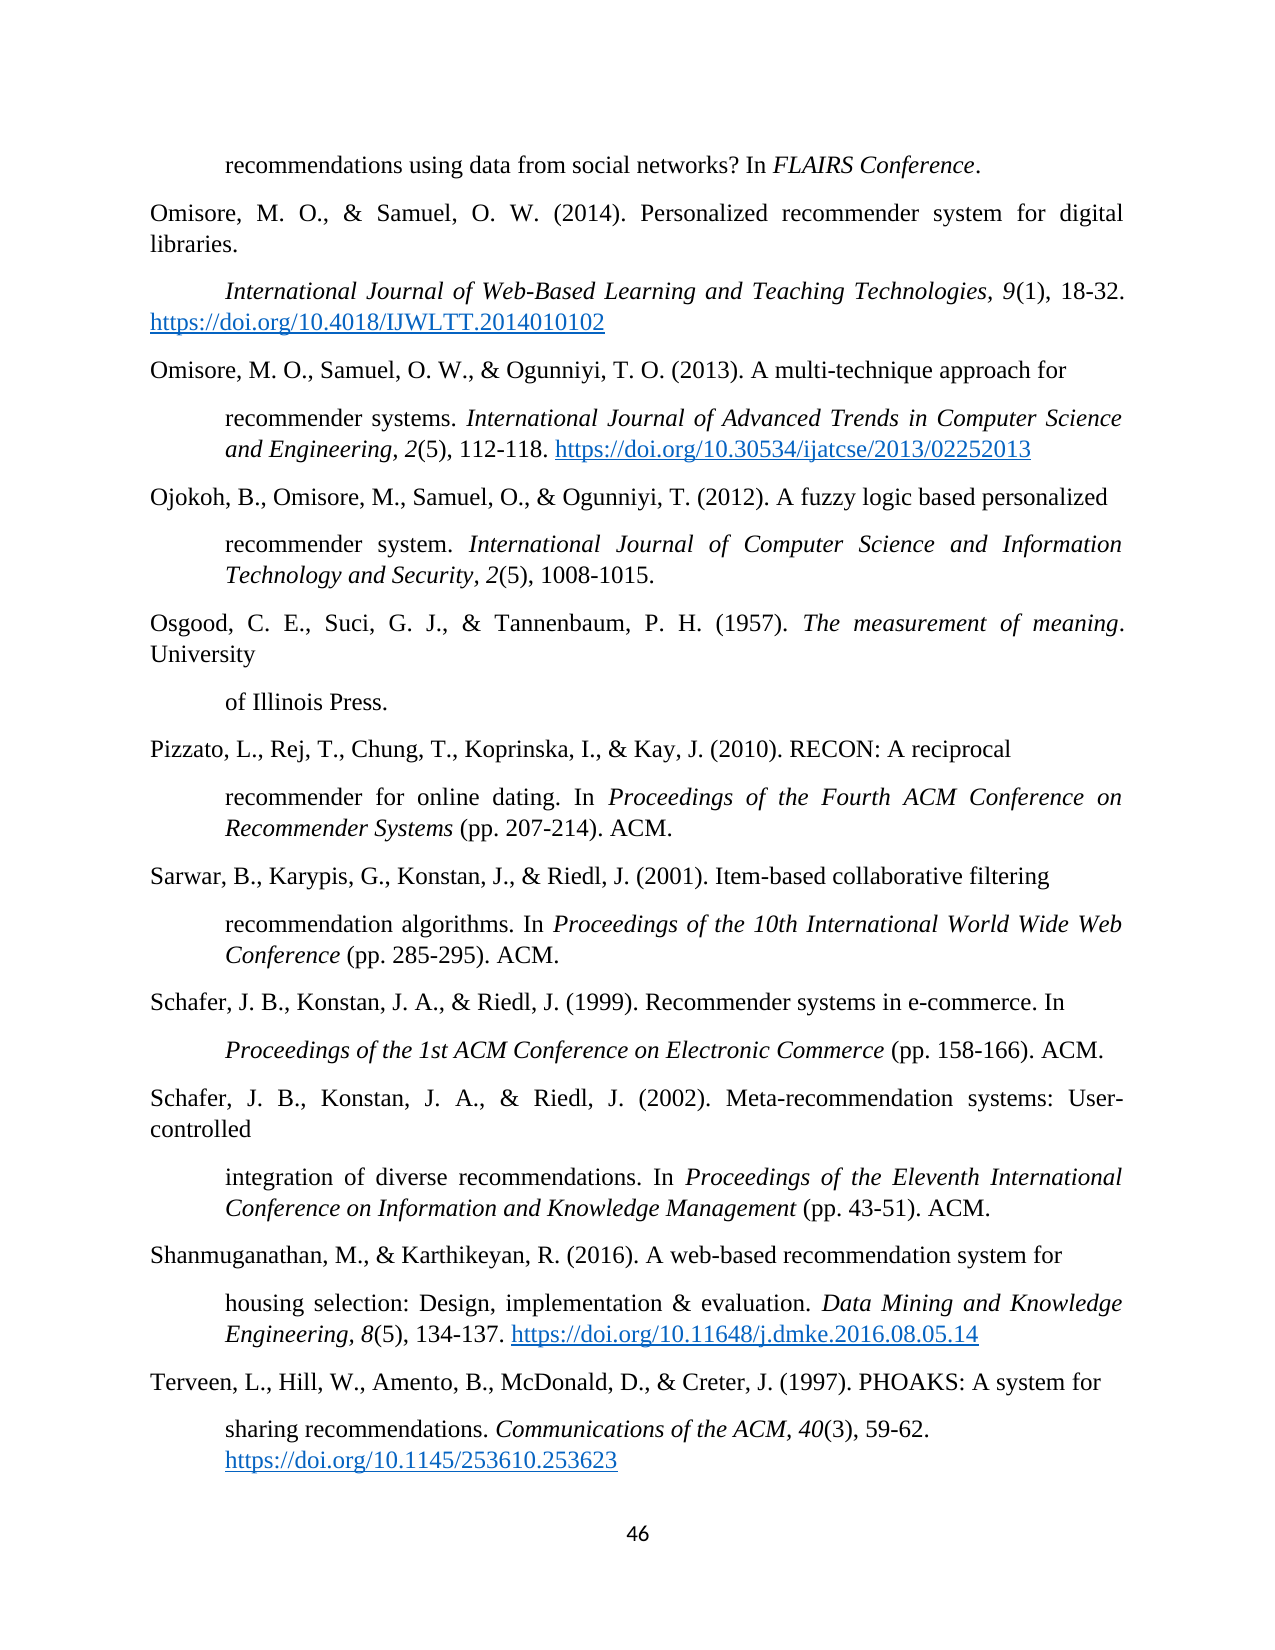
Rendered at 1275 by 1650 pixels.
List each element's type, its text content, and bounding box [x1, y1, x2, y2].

text Omisore, M. O., & Samuel, O. W. (2014). Personalized recommender system for digital libraries. [150, 198, 1125, 257]
text recommender system. International Journal of Computer Science and Information Technology and Security, 2(5), 1008-1015. [225, 529, 1125, 589]
text recommender systems. International Journal of Advanced Trends in Computer Science and Engineering, 2(5), 112-118. https://doi.org/10.30534/ijatcse/2013/02252013 [225, 403, 1125, 463]
text sharing recommendations. Communications of the ACM, 40(3), 59-62. https://doi.org/10.1145/253610.253623 [225, 1414, 1125, 1474]
text Sarwar, B., Karypis, G., Konstan, J., & Riedl, J. (2001). Item-based collaborative filtering [150, 861, 1125, 890]
text housing selection: Design, implementation & evaluation. Data Mining and Knowledge Engineering, 8(5), 134-137. https://doi.org/10.11648/j.dmke.2016.08.05.14 [225, 1288, 1125, 1348]
text recommendation algorithms. In Proceedings of the 10th International World Wide Web Conference (pp. 285-295). ACM. [225, 909, 1125, 968]
text Terveen, L., Hill, W., Amento, B., McDonald, D., & Creter, J. (1997). PHOAKS: A system for [150, 1367, 1125, 1396]
text Schafer, J. B., Konstan, J. A., & Riedl, J. (2002). Meta-recommendation systems: User-controlled [150, 1083, 1125, 1143]
text recommender for online dating. In Proceedings of the Fourth ACM Conference on Recommender Systems (pp. 207-214). ACM. [225, 782, 1125, 842]
text Pizzato, L., Rej, T., Chung, T., Koprinska, I., & Kay, J. (2010). RECON: A reciprocal [150, 734, 1125, 763]
text of Illinois Press. [150, 687, 1125, 716]
text Schafer, J. B., Konstan, J. A., & Riedl, J. (1999). Recommender systems in e-commerce. In [150, 987, 1125, 1016]
text recommendations using data from social networks? In FLAIRS Conference. [150, 150, 1125, 179]
text Ojokoh, B., Omisore, M., Samuel, O., & Ogunniyi, T. (2012). A fuzzy logic based personalized [150, 482, 1125, 510]
text International Journal of Web-Based Learning and Teaching Technologies, 9(1), 18-32. https://doi.org/10.4018/IJWLTT.2014010102 [150, 276, 1125, 336]
text integration of diverse recommendations. In Proceedings of the Eleventh International Conference on Information and Knowledge Management (pp. 43-51). ACM. [225, 1162, 1125, 1221]
text Shanmuganathan, M., & Karthikeyan, R. (2016). A web-based recommendation system for [150, 1240, 1125, 1269]
text Omisore, M. O., Samuel, O. W., & Ogunniyi, T. O. (2013). A multi-technique approach for [150, 355, 1125, 384]
text Osgood, C. E., Suci, G. J., & Tannenbaum, P. H. (1957). The measurement of meaning. University [150, 608, 1125, 668]
text Proceedings of the 1st ACM Conference on Electronic Commerce (pp. 158-166). ACM. [150, 1035, 1125, 1064]
